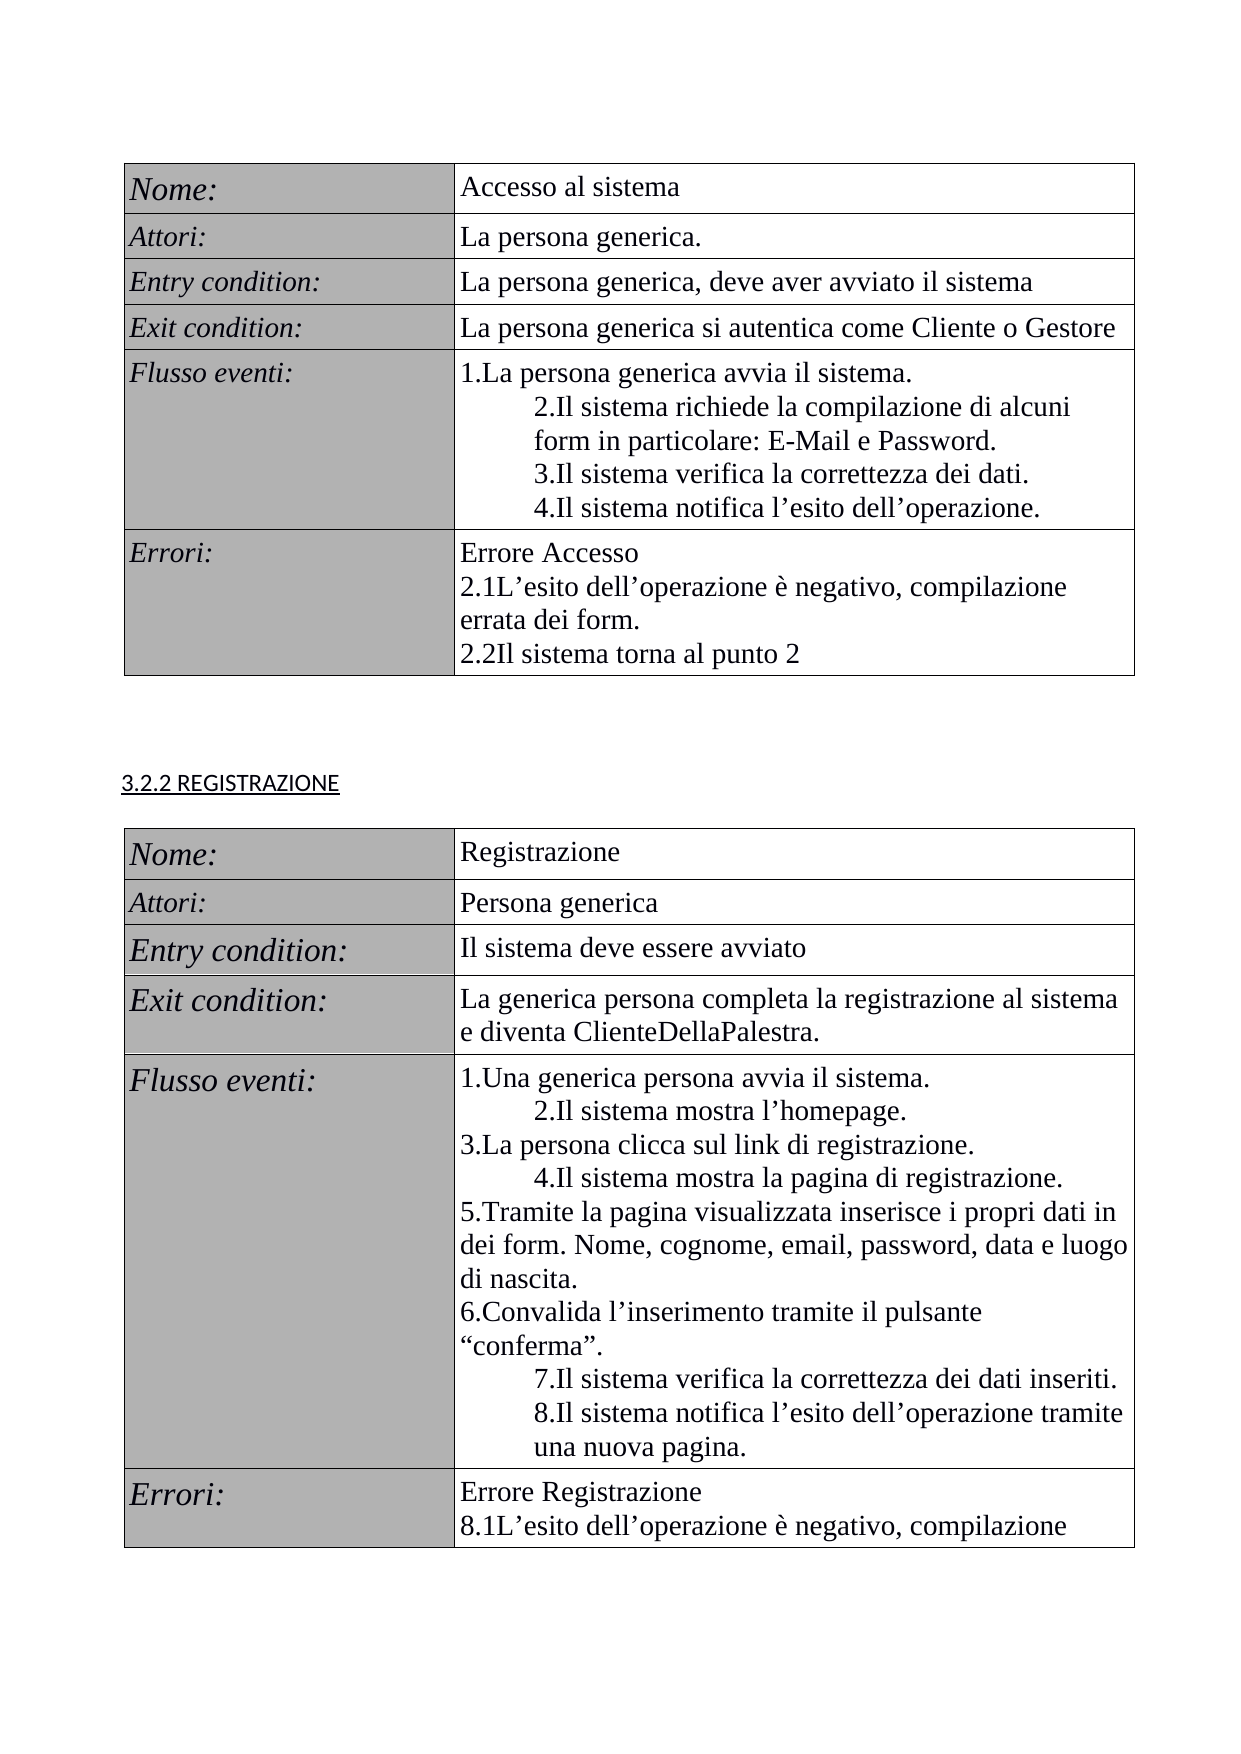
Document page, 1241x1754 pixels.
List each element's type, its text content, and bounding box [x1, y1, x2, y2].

table_cell Entry condition: [125, 925, 454, 974]
table_cell La persona generica si autentica come Cliente o Gestore [455, 305, 1134, 349]
table_cell Errori: [125, 530, 454, 675]
table_cell La generica persona completa la registrazione al sistema e diventa ClienteDellaPalestra. [455, 976, 1134, 1053]
table_cell La persona generica. [455, 214, 1134, 258]
table_cell 1.La persona generica avvia il sistema. 2.Il sistema richiede la compilazione di alcuni form in particolare: E-Mail e Password. 3.Il sistema verifica la correttezza dei dati. 4.Il sistema notifica l’esito dell’operazione. [455, 350, 1134, 529]
table_cell Exit condition: [125, 305, 454, 349]
table_cell 1.Una generica persona avvia il sistema. 2.Il sistema mostra l’homepage. 3.La persona clicca sul link di registrazione. 4.Il sistema mostra la pagina di registrazione. 5.Tramite la pagina visualizzata inserisce i propri dati in dei form. Nome, cognome, email, password, data e luogo di nascita. 6.Convalida l’inserimento tramite il pulsante “conferma”. 7.Il sistema verifica la correttezza dei dati inseriti. 8.Il sistema notifica l’esito dell’operazione tramite una nuova pagina. [455, 1055, 1134, 1468]
table_cell Flusso eventi: [125, 350, 454, 529]
table_header Nome: [125, 164, 454, 213]
table_header Nome: [125, 829, 454, 879]
table_cell Errori: [125, 1469, 454, 1547]
table_cell Entry condition: [125, 259, 454, 304]
table_cell La persona generica, deve aver avviato il sistema [455, 259, 1134, 304]
table_cell Il sistema deve essere avviato [455, 925, 1134, 974]
table_cell Exit condition: [125, 976, 454, 1053]
table_cell Errore Accesso 2.1L’esito dell’operazione è negativo, compilazione errata dei form. 2.2Il sistema torna al punto 2 [455, 530, 1134, 675]
table_cell Attori: [125, 880, 454, 924]
table_cell Flusso eventi: [125, 1055, 454, 1468]
table_cell Attori: [125, 214, 454, 258]
table_header Accesso al sistema [455, 164, 1134, 213]
text 3.2.2 REGISTRAZIONE [121, 767, 1122, 798]
table_cell Persona generica [455, 880, 1134, 924]
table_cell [455, 1469, 1134, 1547]
table_header Registrazione [455, 829, 1134, 879]
